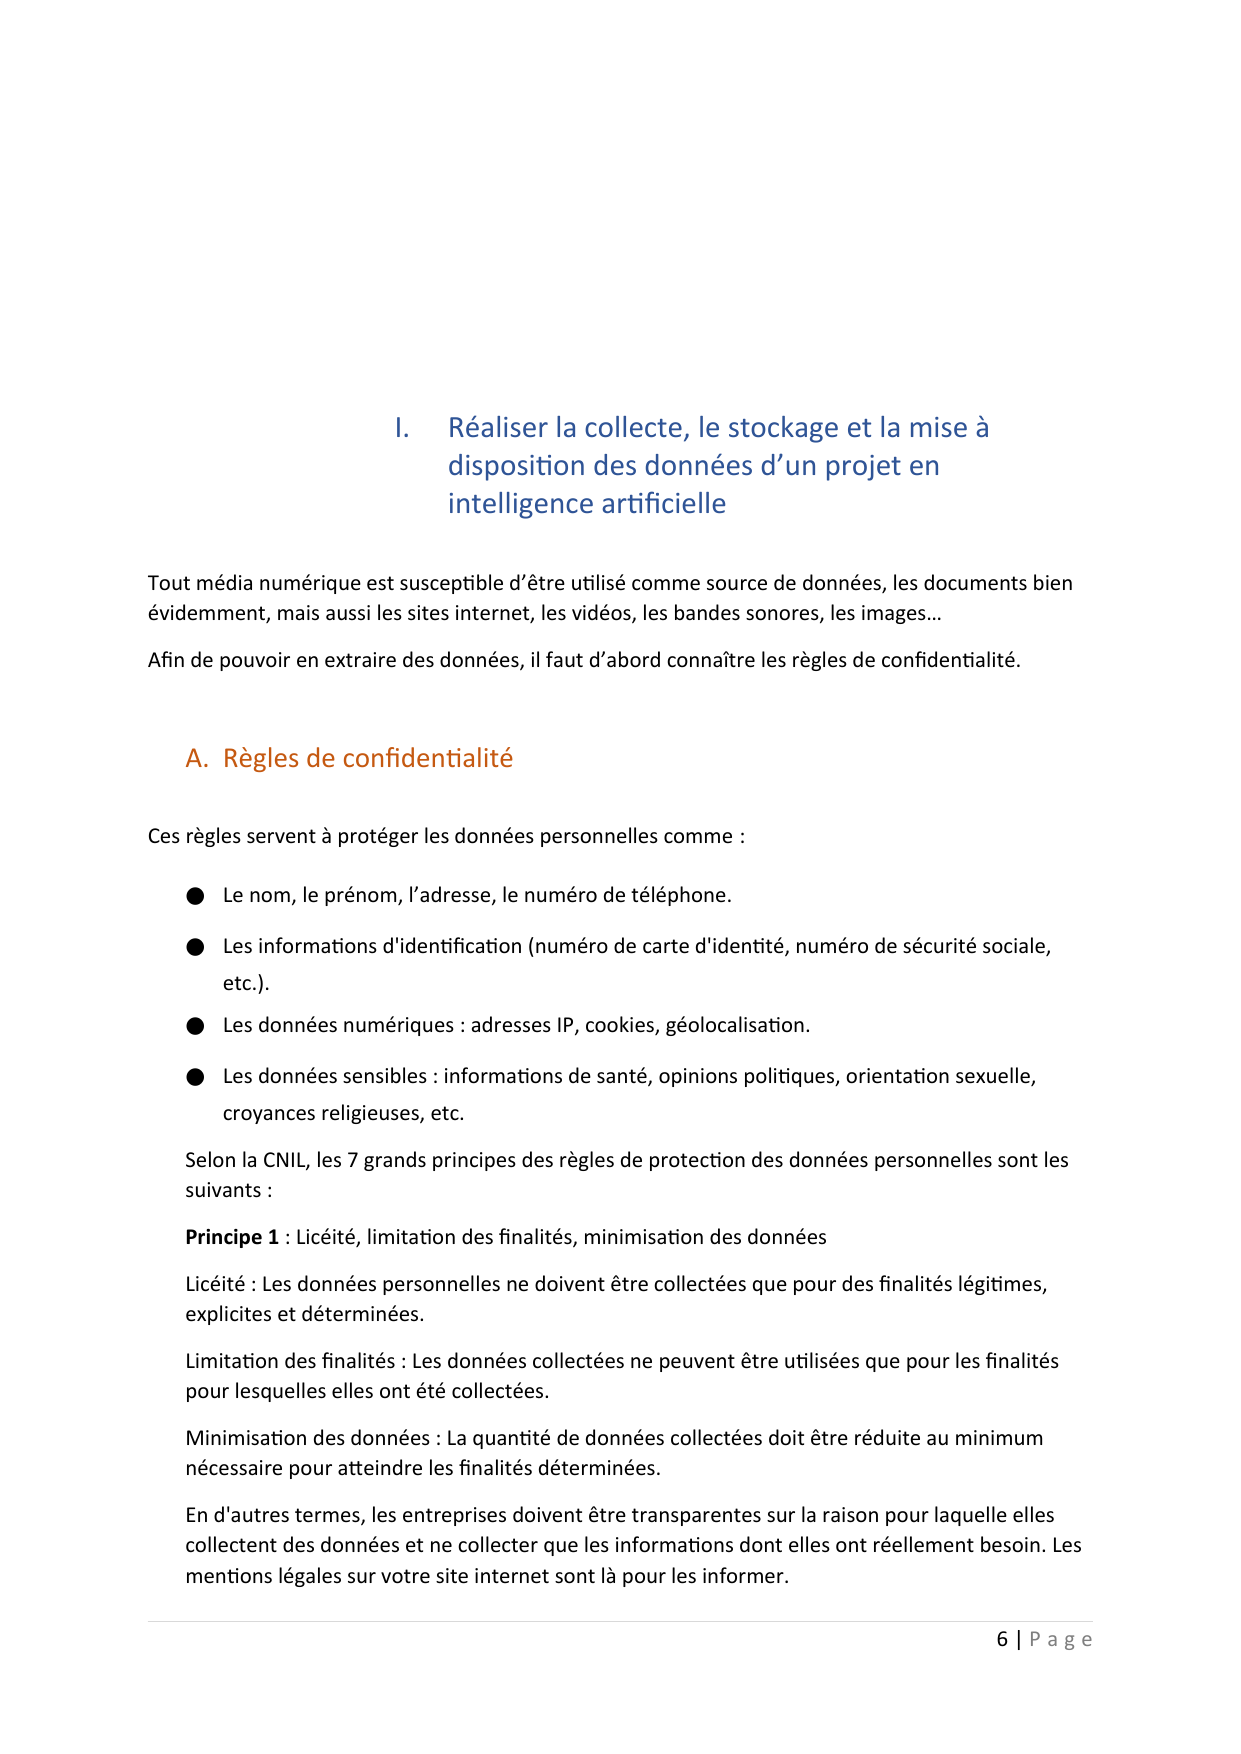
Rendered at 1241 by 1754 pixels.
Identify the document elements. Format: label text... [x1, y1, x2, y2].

text Selon la CNIL, les 7 grands principes des règles de protection des données personnelles sont les suivants : [185, 1145, 1093, 1203]
text Principe 1 : Licéité, limitation des finalités, minimisation des données [185, 1222, 1093, 1250]
text Tout média numérique est susceptible d’être utilisé comme source de données, les documents bien évidemment, mais aussi les sites internet, les vidéos, les bandes sonores, les images… [148, 568, 1093, 626]
subtitle Réaliser la collecte, le stockage et la mise à disposition des données d’un projet en intelligence artificielle [410, 407, 1093, 521]
subtitle Règles de confidentialité [185, 739, 1093, 774]
text Licéité : Les données personnelles ne doivent être collectées que pour des finalités légitimes, explicites et déterminées. [185, 1269, 1093, 1327]
text Ces règles servent à protéger les données personnelles comme : [148, 821, 1093, 849]
list Les informations d'identification (numéro de carte d'identité, numéro de sécurité sociale, etc.). [185, 919, 1093, 996]
text En d'autres termes, les entreprises doivent être transparentes sur la raison pour laquelle elles collectent des données et ne collecter que les informations dont elles ont réellement besoin. Les mentions légales sur votre site internet sont là pour les informer. [185, 1500, 1093, 1589]
list Le nom, le prénom, l’adresse, le numéro de téléphone. [185, 868, 1093, 915]
list Les données sensibles : informations de santé, opinions politiques, orientation sexuelle, croyances religieuses, etc. [185, 1049, 1093, 1126]
text Minimisation des données : La quantité de données collectées doit être réduite au minimum nécessaire pour atteindre les finalités déterminées. [185, 1423, 1093, 1482]
text Limitation des finalités : Les données collectées ne peuvent être utilisées que pour les finalités pour lesquelles elles ont été collectées. [185, 1346, 1093, 1404]
text Afin de pouvoir en extraire des données, il faut d’abord connaître les règles de confidentialité. [148, 645, 1093, 673]
list Les données numériques : adresses IP, cookies, géolocalisation. [185, 998, 1093, 1045]
